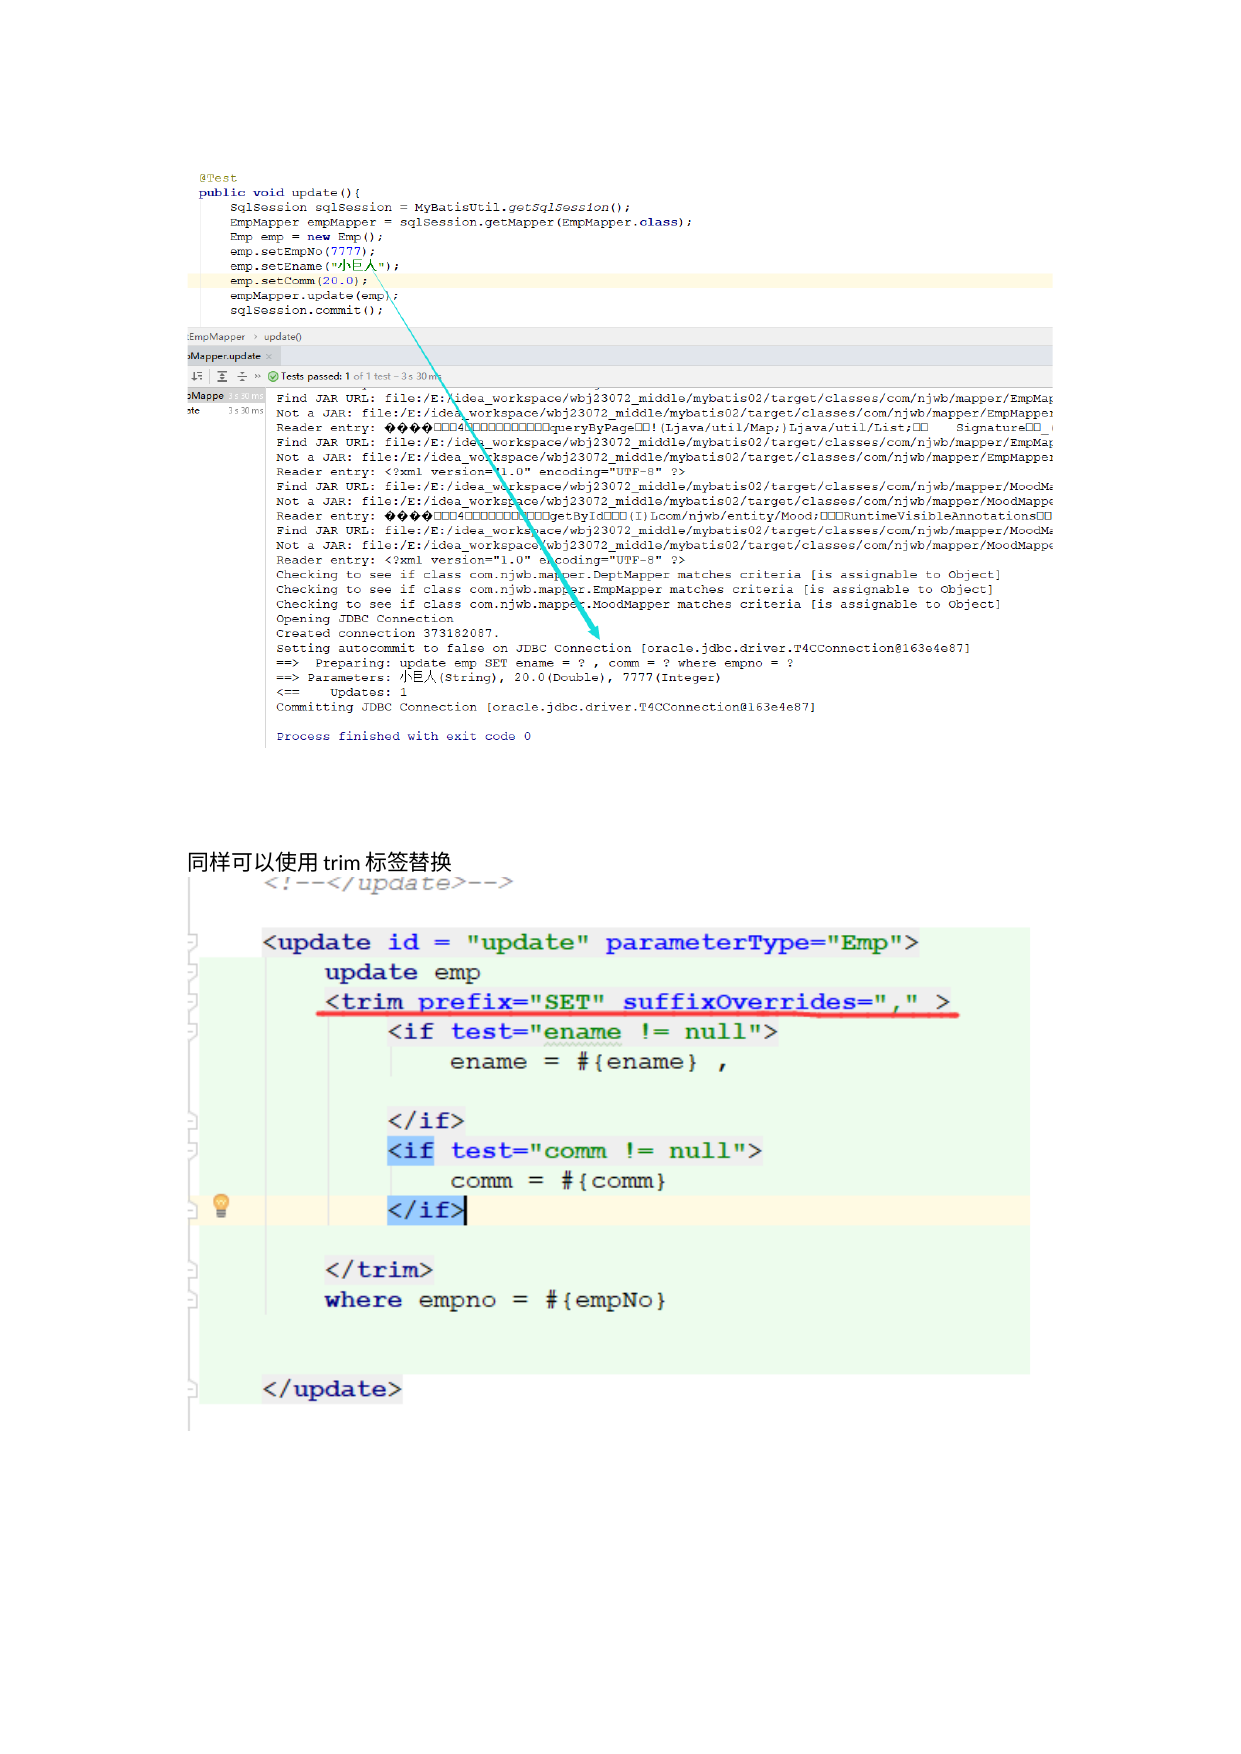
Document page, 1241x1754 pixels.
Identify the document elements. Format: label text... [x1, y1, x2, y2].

picture [187, 162, 1053, 748]
text 同样可以使用trim标签替换 [187, 844, 1053, 877]
picture [187, 877, 1030, 1431]
